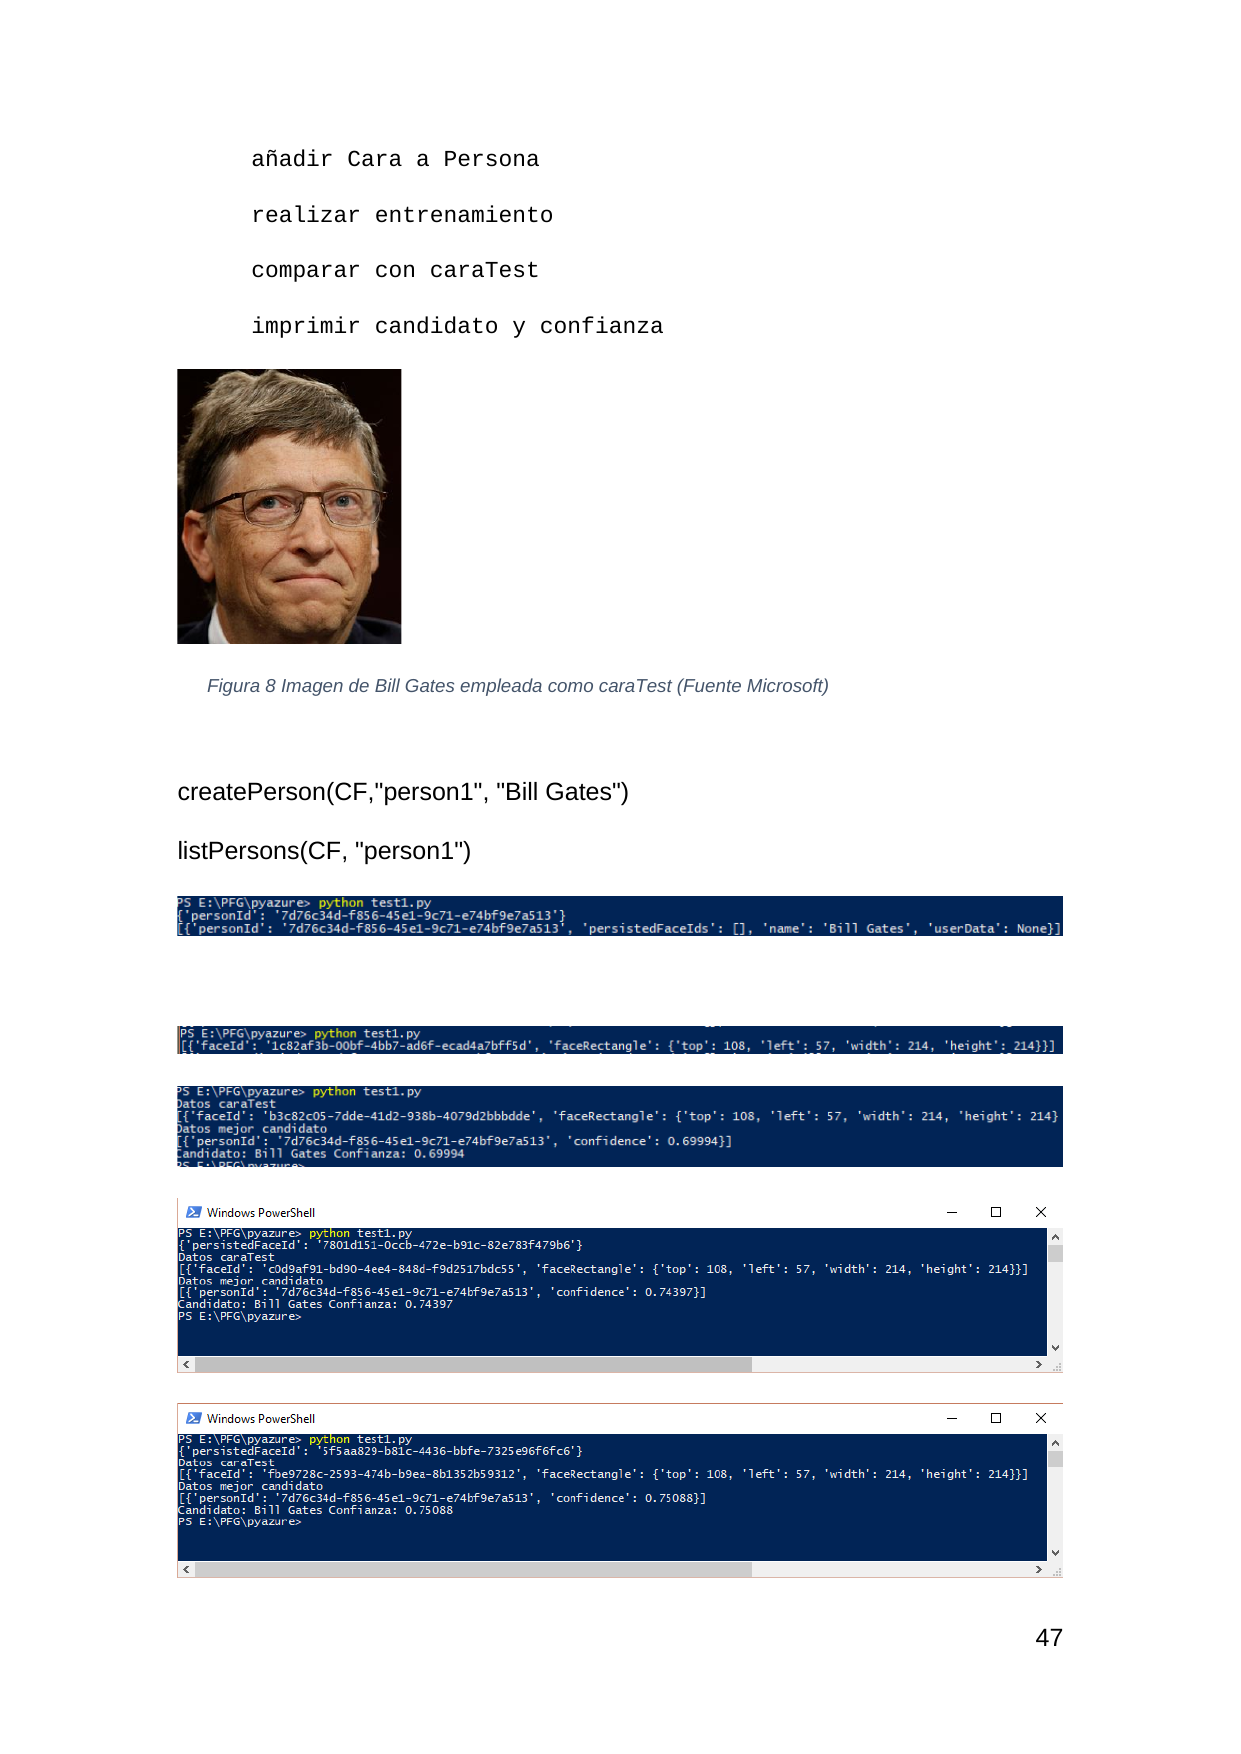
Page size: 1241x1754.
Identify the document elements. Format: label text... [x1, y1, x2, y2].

picture [177, 1026, 1063, 1054]
text Figura 8 Imagen de Bill Gates empleada como caraTest (Fuente Microsoft) [177, 674, 1063, 696]
text listPersons(CF, "person1") [177, 836, 1063, 865]
picture [177, 1198, 1063, 1373]
text comparar con caraTest [177, 259, 1063, 284]
picture [177, 1403, 1063, 1578]
text añadir Cara a Persona [177, 148, 1063, 173]
text imprimir candidato y confianza [177, 314, 1063, 340]
picture [177, 896, 1063, 936]
text realizar entrenamiento [177, 203, 1063, 229]
picture [177, 369, 402, 644]
picture [177, 1086, 1063, 1167]
text createPerson(CF,"person1", "Bill Gates") [177, 777, 1063, 805]
